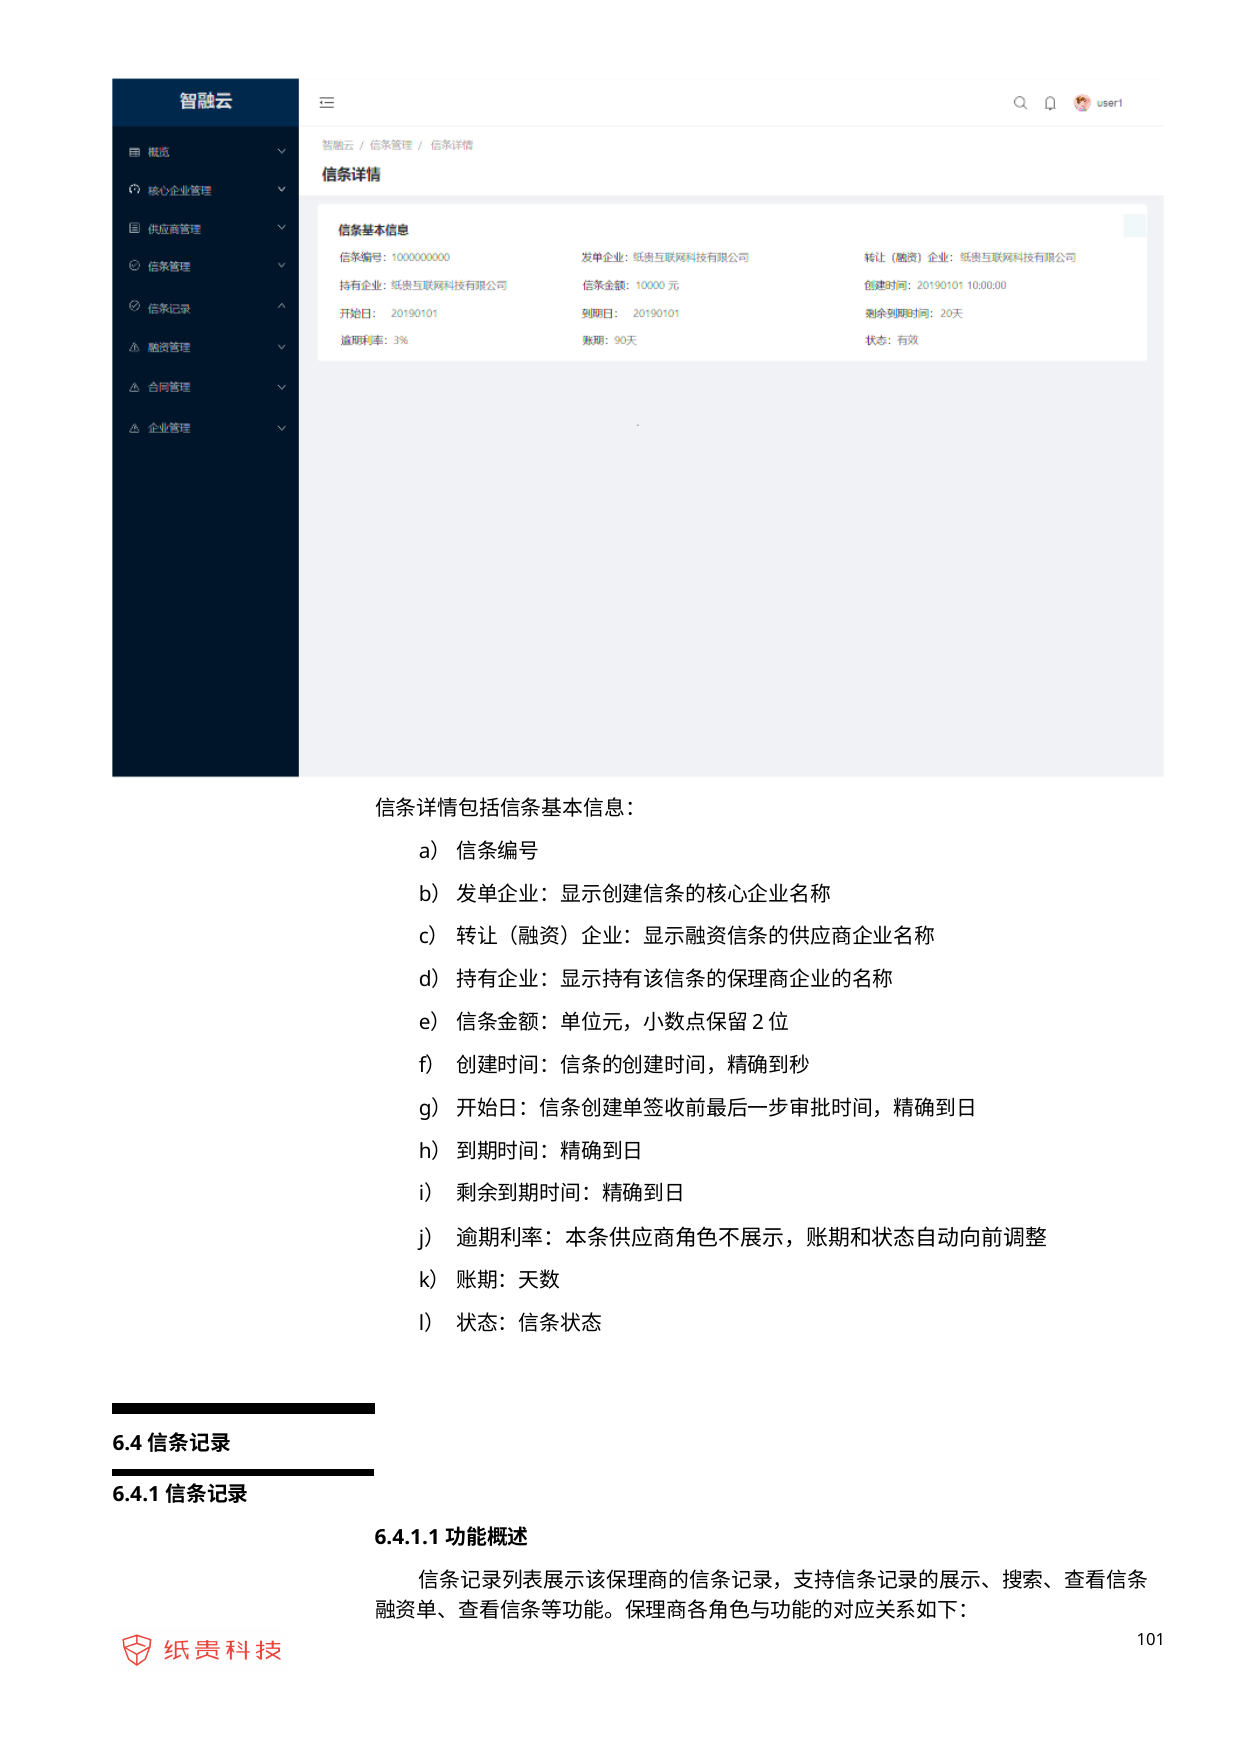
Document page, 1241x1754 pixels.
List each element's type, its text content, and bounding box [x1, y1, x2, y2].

list 逾期利率：本条供应商角色不展示，账期和状态自动向前调整 [418, 1219, 1165, 1251]
list 持有企业：显示持有该信条的保理商企业的名称 [418, 963, 1165, 993]
subtitle 6.4.1 信条记录 [112, 1476, 374, 1508]
list 剩余到期时间：精确到日 [418, 1177, 1165, 1207]
list 账期：天数 [418, 1264, 1165, 1294]
list 到期时间：精确到日 [418, 1134, 1165, 1164]
list 状态：信条状态 [418, 1306, 1165, 1337]
picture [112, 1627, 287, 1671]
text 信条记录列表展示该保理商的信条记录，支持信条记录的展示、搜索、查看信条融资单、查看信条等功能。保理商各角色与功能的对应关系如下： [375, 1563, 1165, 1624]
list 信条金额：单位元，小数点保留2位 [418, 1005, 1165, 1036]
list 发单企业：显示创建信条的核心企业名称 [418, 877, 1165, 907]
list 创建时间：信条的创建时间，精确到秒 [418, 1048, 1165, 1078]
list 信条编号 [418, 834, 1165, 864]
list 转让（融资）企业：显示融资信条的供应商企业名称 [418, 920, 1165, 950]
picture [112, 75, 1166, 779]
subtitle 6.4 信条记录 [112, 1427, 1165, 1457]
text 6.4.1.1 功能概述 [374, 1521, 1165, 1551]
list 开始日：信条创建单签收前最后一步审批时间，精确到日 [418, 1091, 1165, 1121]
text 信条详情包括信条基本信息： [375, 791, 1165, 822]
